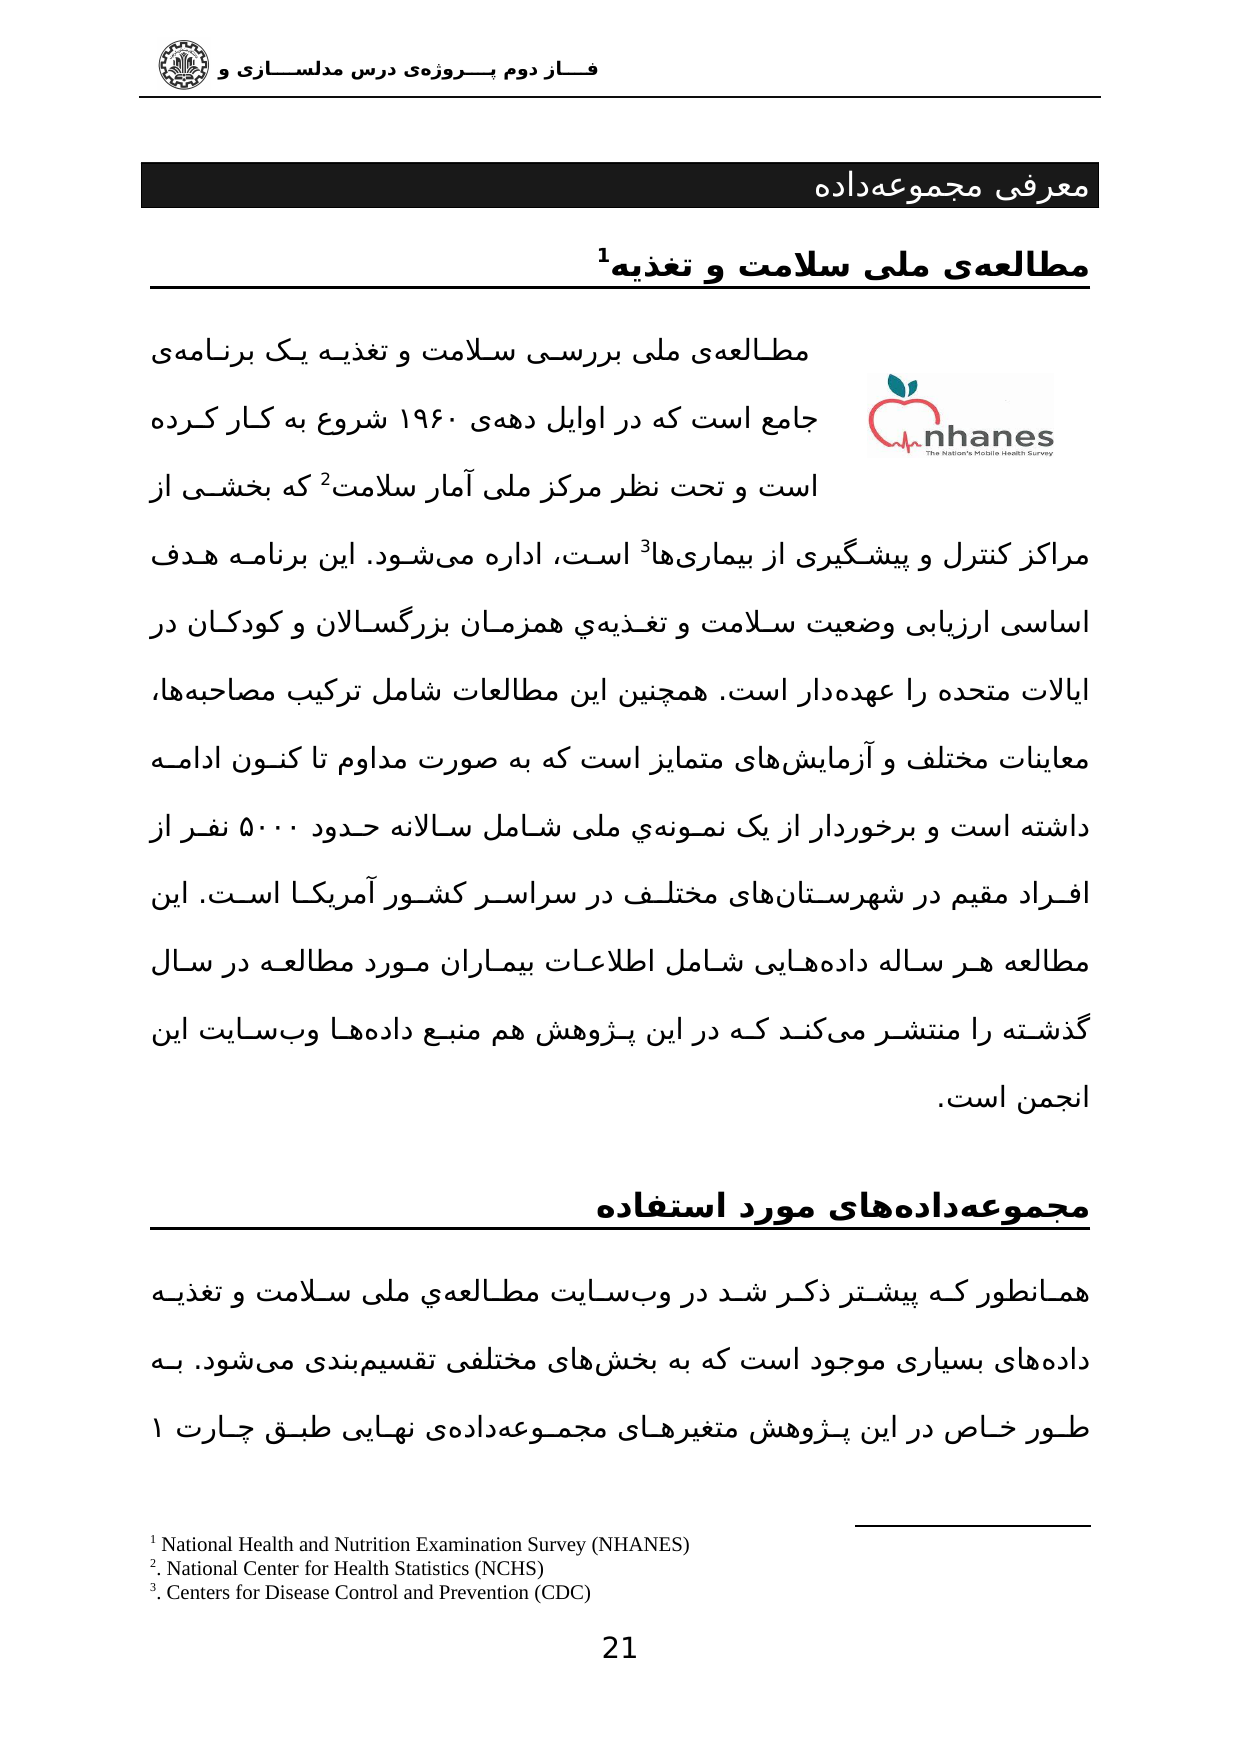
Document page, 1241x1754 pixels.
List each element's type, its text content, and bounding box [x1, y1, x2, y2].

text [150, 1274, 1090, 1444]
subtitle معرفی مجموعه‌داده. [142, 164, 1098, 207]
subtitle مطالعه‌ی ملی سلامت و تغذیه [150, 245, 1090, 286]
picture [867, 373, 1054, 458]
subtitle مجموعه‌داده‌‌های مورد استفاده [150, 1186, 1090, 1227]
text مطالعه‌ی ملی بررسی سلامت و تغذیه یک برنامه‌ی جامع است که در اوایل دهه‌ی ۱۹۶۰ شروع به کار کرده ‌است و تحت نظر مرکز ملی آمار سلامت که بخشی از مراکز کنترل و پیشگیری از بیماری‌ها است، اداره می‌شود. این برنامه هدف اساسی ارزیابی وضعیت سلامت و تغذیه‌ي همزمان بزرگسالان و کودکان در ایالات متحده را عهده‌دار است. همچنین این مطالعات شامل ترکیب مصاحبه‌ها، معاینات مختلف و آزمایش‌های متمایز است که به صورت مداوم تا کنون ادامه داشته است و برخوردار از یک نمونه‌ي ملی شامل سالانه حدود ۵۰۰۰ نفر از افراد مقیم در شهرستان‌های مختلف در سراسر کشور آمریکا است. این مطالعه هر ساله داد‌ه‌هایی شامل اطلاعات بیماران مورد مطالعه در سال گذشته را منتشر می‌کند که در این پژوهش هم منبع داده‌ها وب‌سایت این انجمن ‌است. [150, 333, 1090, 1114]
